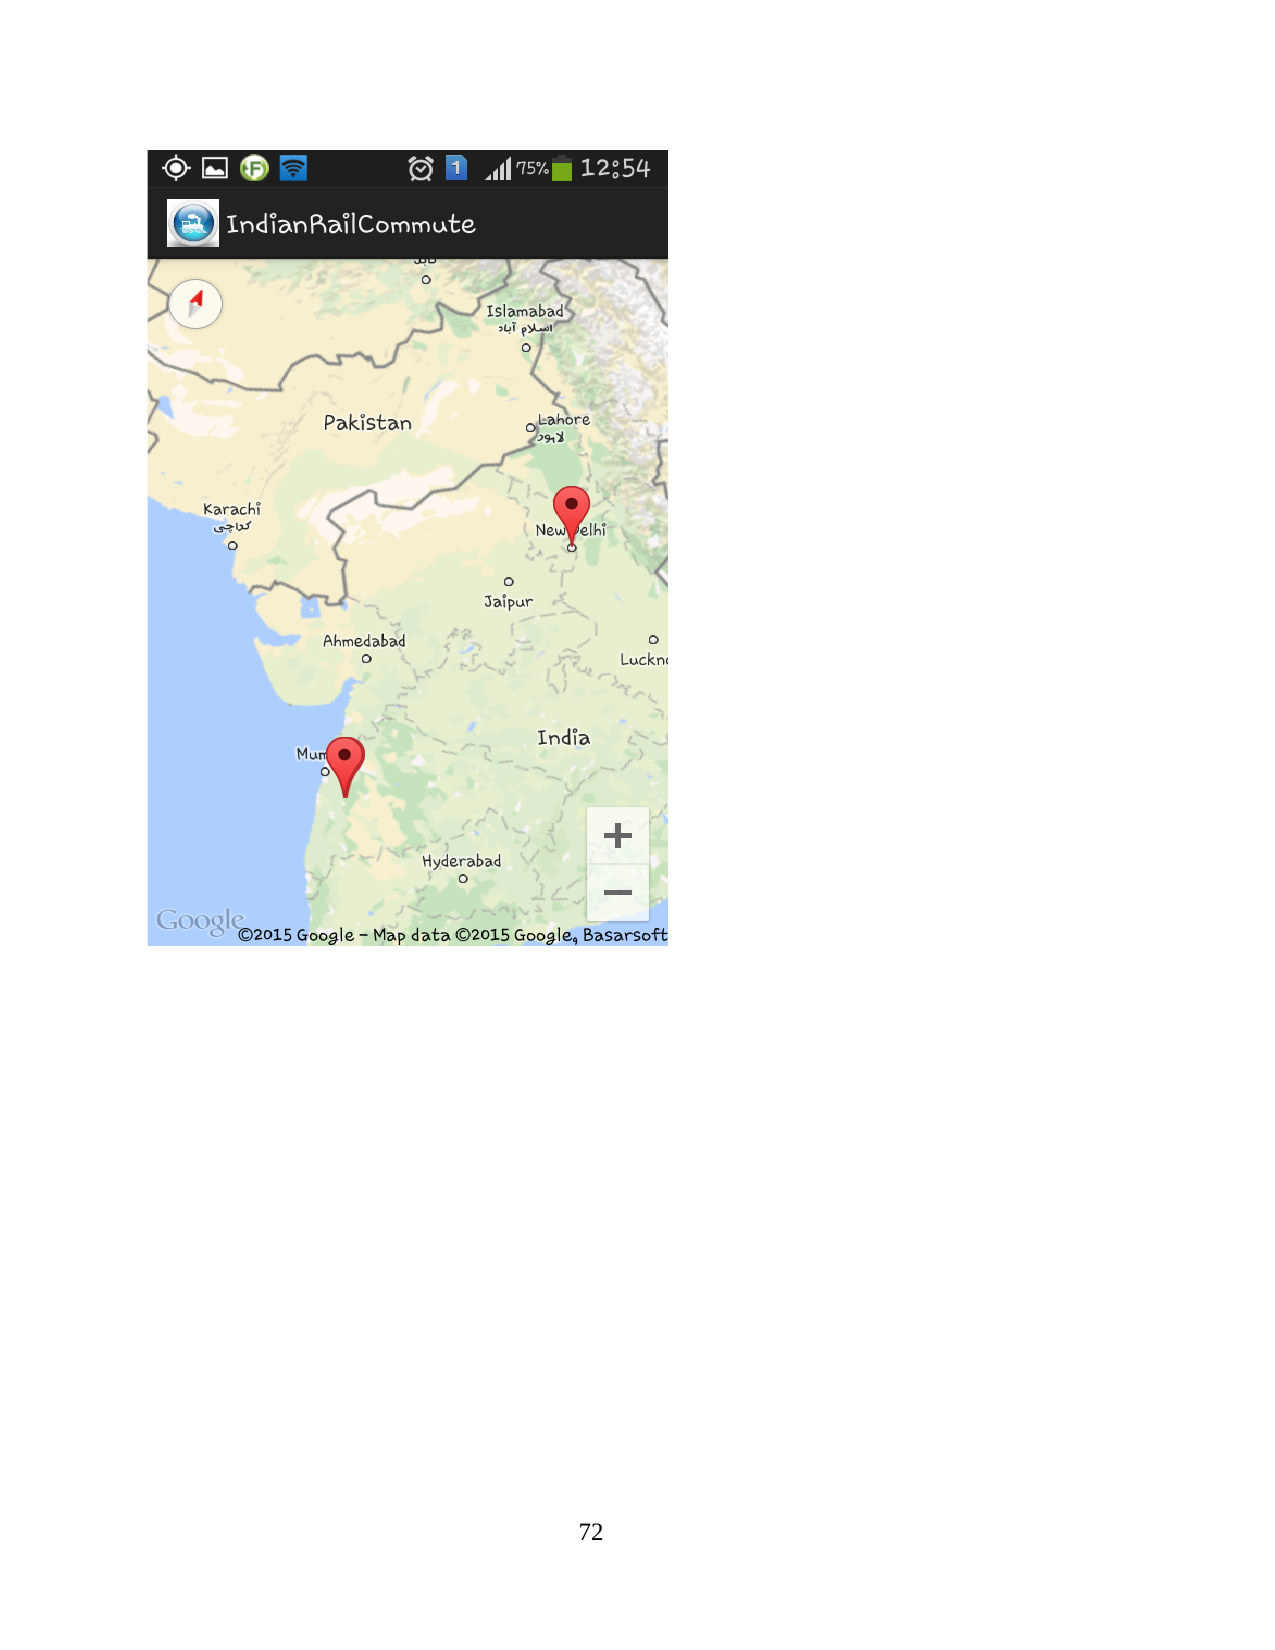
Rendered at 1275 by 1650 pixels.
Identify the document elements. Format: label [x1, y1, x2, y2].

picture [147, 150, 668, 946]
